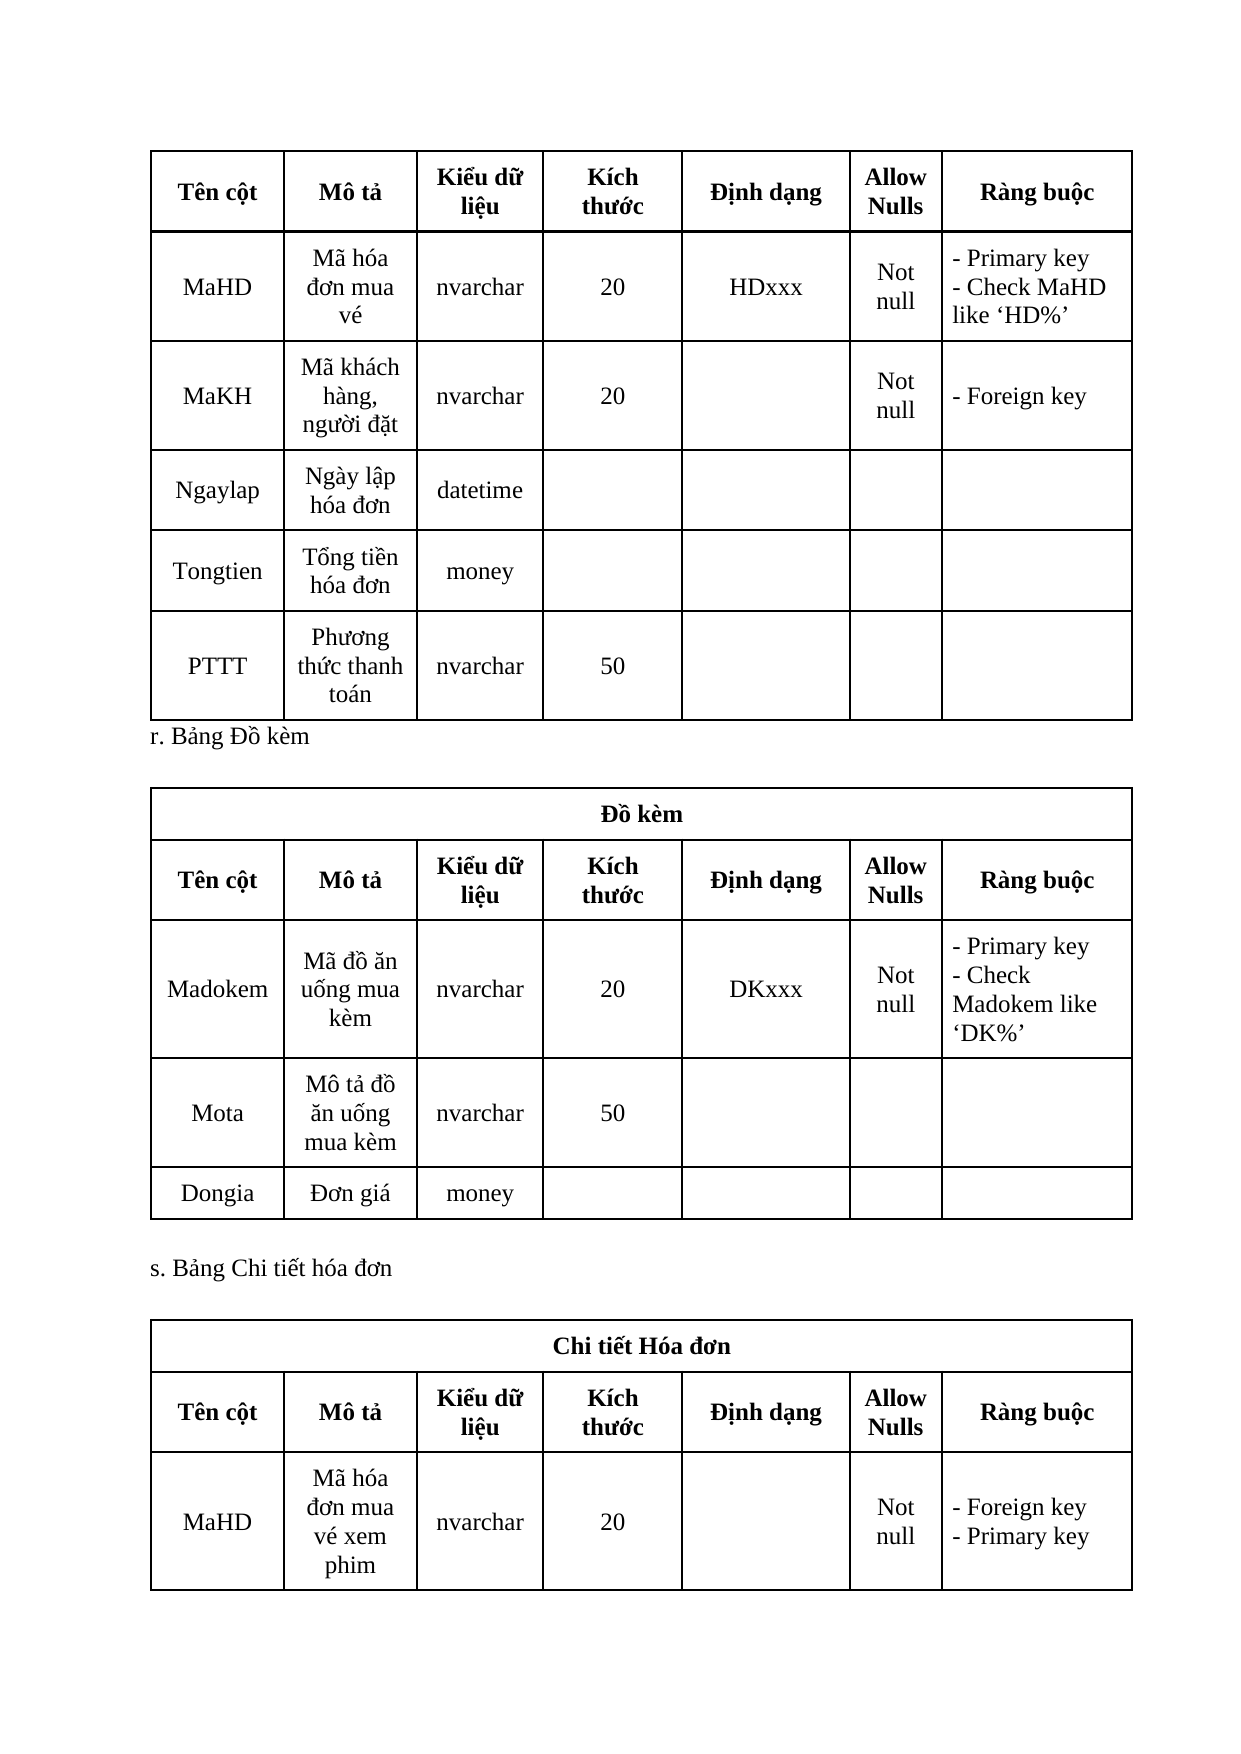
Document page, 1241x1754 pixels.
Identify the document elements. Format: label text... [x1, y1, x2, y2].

table_cell 50 [544, 612, 681, 719]
table_cell 20 [544, 1453, 681, 1589]
table_cell Tên cột [152, 152, 283, 230]
text s. Bảng Chi tiết hóa đơn [150, 1253, 1090, 1282]
table_cell Kích thước [544, 1373, 681, 1451]
table_cell Kiểu dữ liệu [418, 1373, 542, 1451]
table_header Đồ kèm [152, 789, 1131, 838]
table_cell Not null [851, 233, 941, 339]
table_cell [943, 1168, 1131, 1218]
table_cell [943, 1059, 1131, 1166]
table_cell Ràng buộc [943, 841, 1131, 919]
table_cell Mô tả [285, 841, 416, 919]
table_cell Tên cột [152, 841, 283, 919]
table_cell Madokem [152, 921, 283, 1057]
table_cell [943, 612, 1131, 719]
table_cell Allow Nulls [851, 152, 941, 230]
table_cell Tên cột [152, 1373, 283, 1451]
table_cell [683, 1059, 849, 1166]
table_cell Ràng buộc [943, 152, 1131, 230]
table_cell DKxxx [683, 921, 849, 1057]
text r. Bảng Đồ kèm [150, 721, 1090, 749]
table_cell Mã đồ ăn uống mua kèm [285, 921, 416, 1057]
table_cell 20 [544, 233, 681, 339]
table_cell 20 [544, 921, 681, 1057]
table_header Chi tiết Hóa đơn [152, 1321, 1131, 1371]
table_cell Kích thước [544, 152, 681, 230]
table_cell MaKH [152, 342, 283, 449]
table_cell Định dạng [683, 1373, 849, 1451]
table_cell [851, 1168, 941, 1218]
table_cell money [418, 1168, 542, 1218]
table_cell [851, 1059, 941, 1166]
table_cell - Primary key - Check Madokem like ‘DK%’ [943, 921, 1131, 1057]
table_cell Allow Nulls [851, 1373, 941, 1451]
table_cell Đơn giá [285, 1168, 416, 1218]
table_cell nvarchar [418, 612, 542, 719]
table_cell Định dạng [683, 841, 849, 919]
table_cell Kiểu dữ liệu [418, 841, 542, 919]
table_cell Tongtien [152, 531, 283, 609]
table_cell [943, 531, 1131, 609]
table_cell - Foreign key [943, 342, 1131, 449]
table_cell Not null [851, 1453, 941, 1589]
table_cell Mô tả [285, 1373, 416, 1451]
table_cell Kích thước [544, 841, 681, 919]
table_cell Allow Nulls [851, 841, 941, 919]
table_cell Mô tả đồ ăn uống mua kèm [285, 1059, 416, 1166]
table_cell Định dạng [683, 152, 849, 230]
table_cell Kiểu dữ liệu [418, 152, 542, 230]
table_cell money [418, 531, 542, 609]
table_cell Mã hóa đơn mua vé [285, 233, 416, 339]
table_cell PTTT [152, 612, 283, 719]
table_cell nvarchar [418, 1059, 542, 1166]
table_cell nvarchar [418, 921, 542, 1057]
table_cell Mô tả [285, 152, 416, 230]
table_cell nvarchar [418, 233, 542, 339]
table_cell Not null [851, 342, 941, 449]
table_cell MaHD [152, 233, 283, 339]
table_cell Mota [152, 1059, 283, 1166]
table_cell Ràng buộc [943, 1373, 1131, 1451]
table_cell Mã hóa đơn mua vé xem phim [285, 1453, 416, 1589]
table_cell Ngaylap [152, 451, 283, 529]
table_cell 20 [544, 342, 681, 449]
table_cell - Foreign key - Primary key [943, 1453, 1131, 1589]
table_cell [683, 342, 849, 449]
table_cell Ngày lập hóa đơn [285, 451, 416, 529]
table_cell Not null [851, 921, 941, 1057]
table_cell [544, 531, 681, 609]
table_cell nvarchar [418, 342, 542, 449]
table_cell [851, 451, 941, 529]
table_cell [683, 531, 849, 609]
table_cell [544, 451, 681, 529]
table_cell [683, 612, 849, 719]
table_cell [851, 531, 941, 609]
table_cell HDxxx [683, 233, 849, 339]
table_cell datetime [418, 451, 542, 529]
table_cell [544, 1168, 681, 1218]
table_cell nvarchar [418, 1453, 542, 1589]
table_cell [683, 451, 849, 529]
table_cell Phương thức thanh toán [285, 612, 416, 719]
table_cell Dongia [152, 1168, 283, 1218]
table_cell [851, 612, 941, 719]
table_cell [943, 451, 1131, 529]
table_cell MaHD [152, 1453, 283, 1589]
table_cell - Primary key - Check MaHD like ‘HD%’ [943, 233, 1131, 339]
table_cell Mã khách hàng, người đặt [285, 342, 416, 449]
table_cell Tổng tiền hóa đơn [285, 531, 416, 609]
table_cell [683, 1453, 849, 1589]
table_cell 50 [544, 1059, 681, 1166]
table_cell [683, 1168, 849, 1218]
